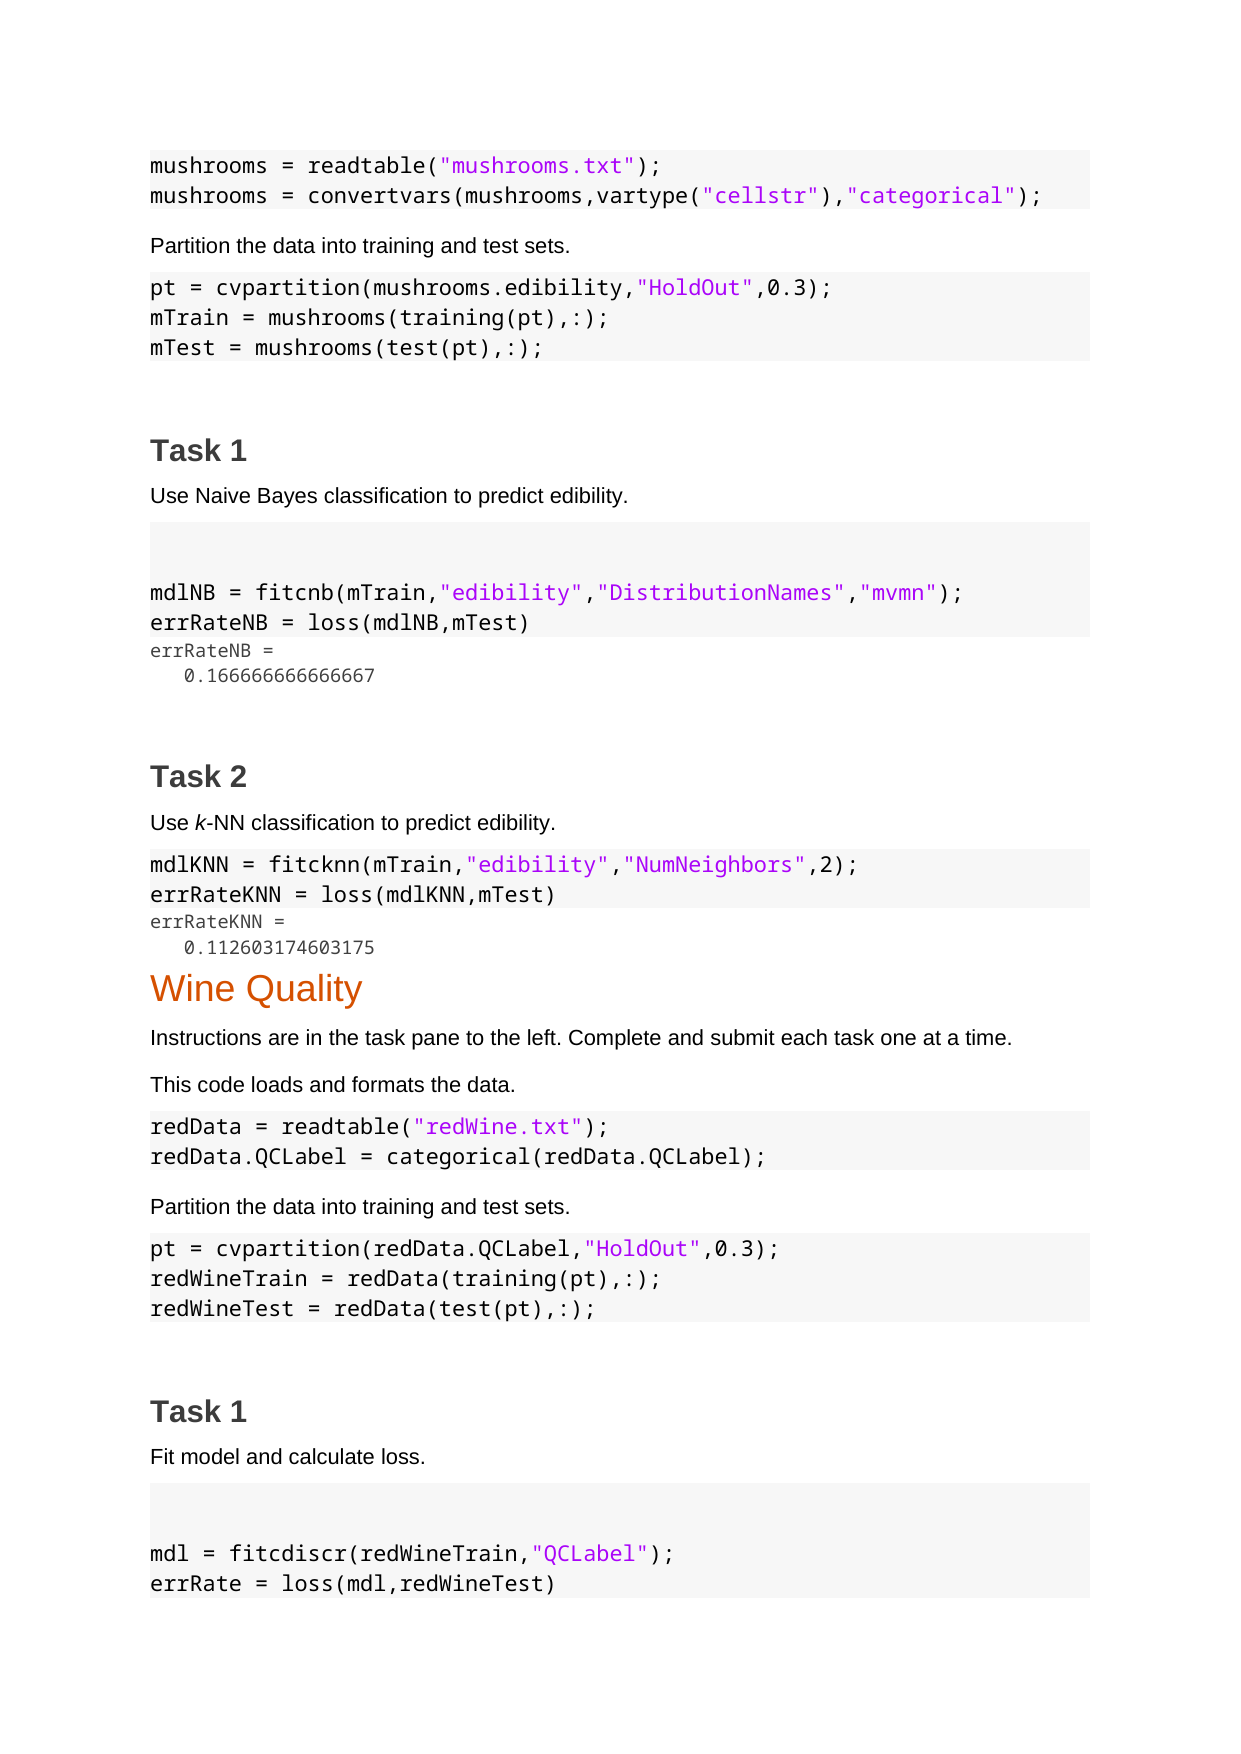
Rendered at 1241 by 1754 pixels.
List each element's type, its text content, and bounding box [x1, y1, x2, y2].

text mTest = mushrooms(test(pt),:); [150, 332, 1090, 361]
text errRate = loss(mdl,redWineTest) [150, 1568, 1090, 1598]
text mdlKNN = fitcknn(mTrain,"edibility","NumNeighbors",2); [150, 849, 1090, 879]
text Task 2 [150, 758, 1074, 794]
text pt = cvpartition(mushrooms.edibility,"HoldOut",0.3); [150, 272, 1090, 302]
text redData.QCLabel = categorical(redData.QCLabel); [150, 1141, 1090, 1170]
text 0.112603174603175 [150, 934, 1090, 959]
text errRateKNN = loss(mdlKNN,mTest) [150, 879, 1090, 908]
text Use k-NN classification to predict edibility. [150, 802, 1090, 835]
text Use Naive Bayes classification to predict edibility. [150, 476, 1090, 508]
text Wine Quality [150, 964, 1074, 1009]
text redWineTrain = redData(training(pt),:); [150, 1263, 1090, 1292]
text errRateKNN = [150, 908, 1090, 934]
text redData = readtable("redWine.txt"); [150, 1111, 1090, 1141]
text mushrooms = readtable("mushrooms.txt"); [150, 150, 1090, 180]
text errRateNB = loss(mdlNB,mTest) [150, 607, 1090, 637]
text Task 1 [150, 432, 1074, 468]
text Partition the data into training and test sets. [150, 1186, 1090, 1219]
text Task 1 [150, 1393, 1074, 1429]
text mTrain = mushrooms(training(pt),:); [150, 302, 1090, 332]
text mushrooms = convertvars(mushrooms,vartype("cellstr"),"categorical"); [150, 180, 1090, 209]
text Fit model and calculate loss. [150, 1436, 1090, 1469]
text This code loads and formats the data. [150, 1064, 1090, 1097]
text 0.166666666666667 [150, 662, 1090, 688]
text mdl = fitcdiscr(redWineTrain,"QCLabel"); [150, 1538, 1090, 1568]
text Partition the data into training and test sets. [150, 225, 1090, 258]
text pt = cvpartition(redData.QCLabel,"HoldOut",0.3); [150, 1233, 1090, 1263]
text Instructions are in the task pane to the left. Complete and submit each task one at a time. [150, 1017, 1090, 1050]
text redWineTest = redData(test(pt),:); [150, 1292, 1090, 1322]
text mdlNB = fitcnb(mTrain,"edibility","DistributionNames","mvmn"); [150, 577, 1090, 607]
text errRateNB = [150, 637, 1090, 662]
